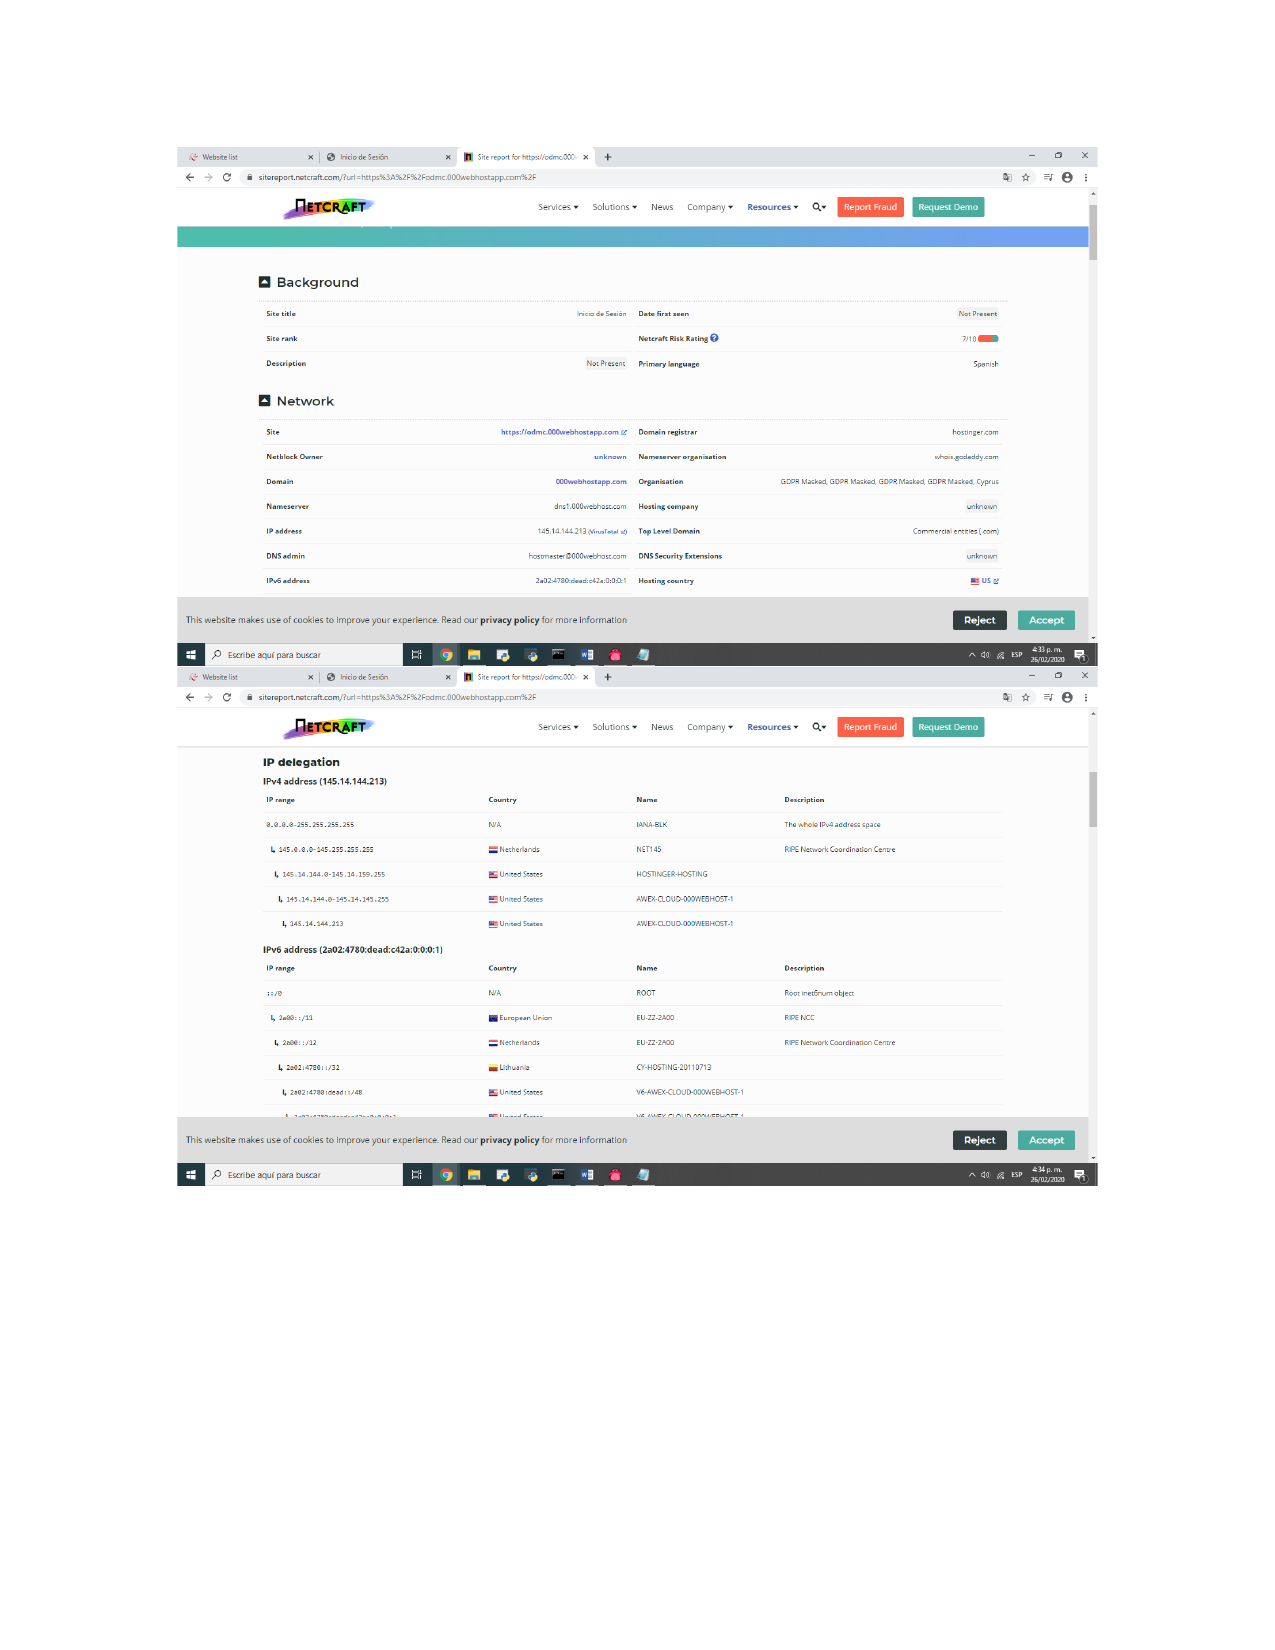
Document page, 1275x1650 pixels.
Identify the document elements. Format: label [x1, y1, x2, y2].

picture [177, 147, 1098, 666]
picture [177, 667, 1098, 1186]
